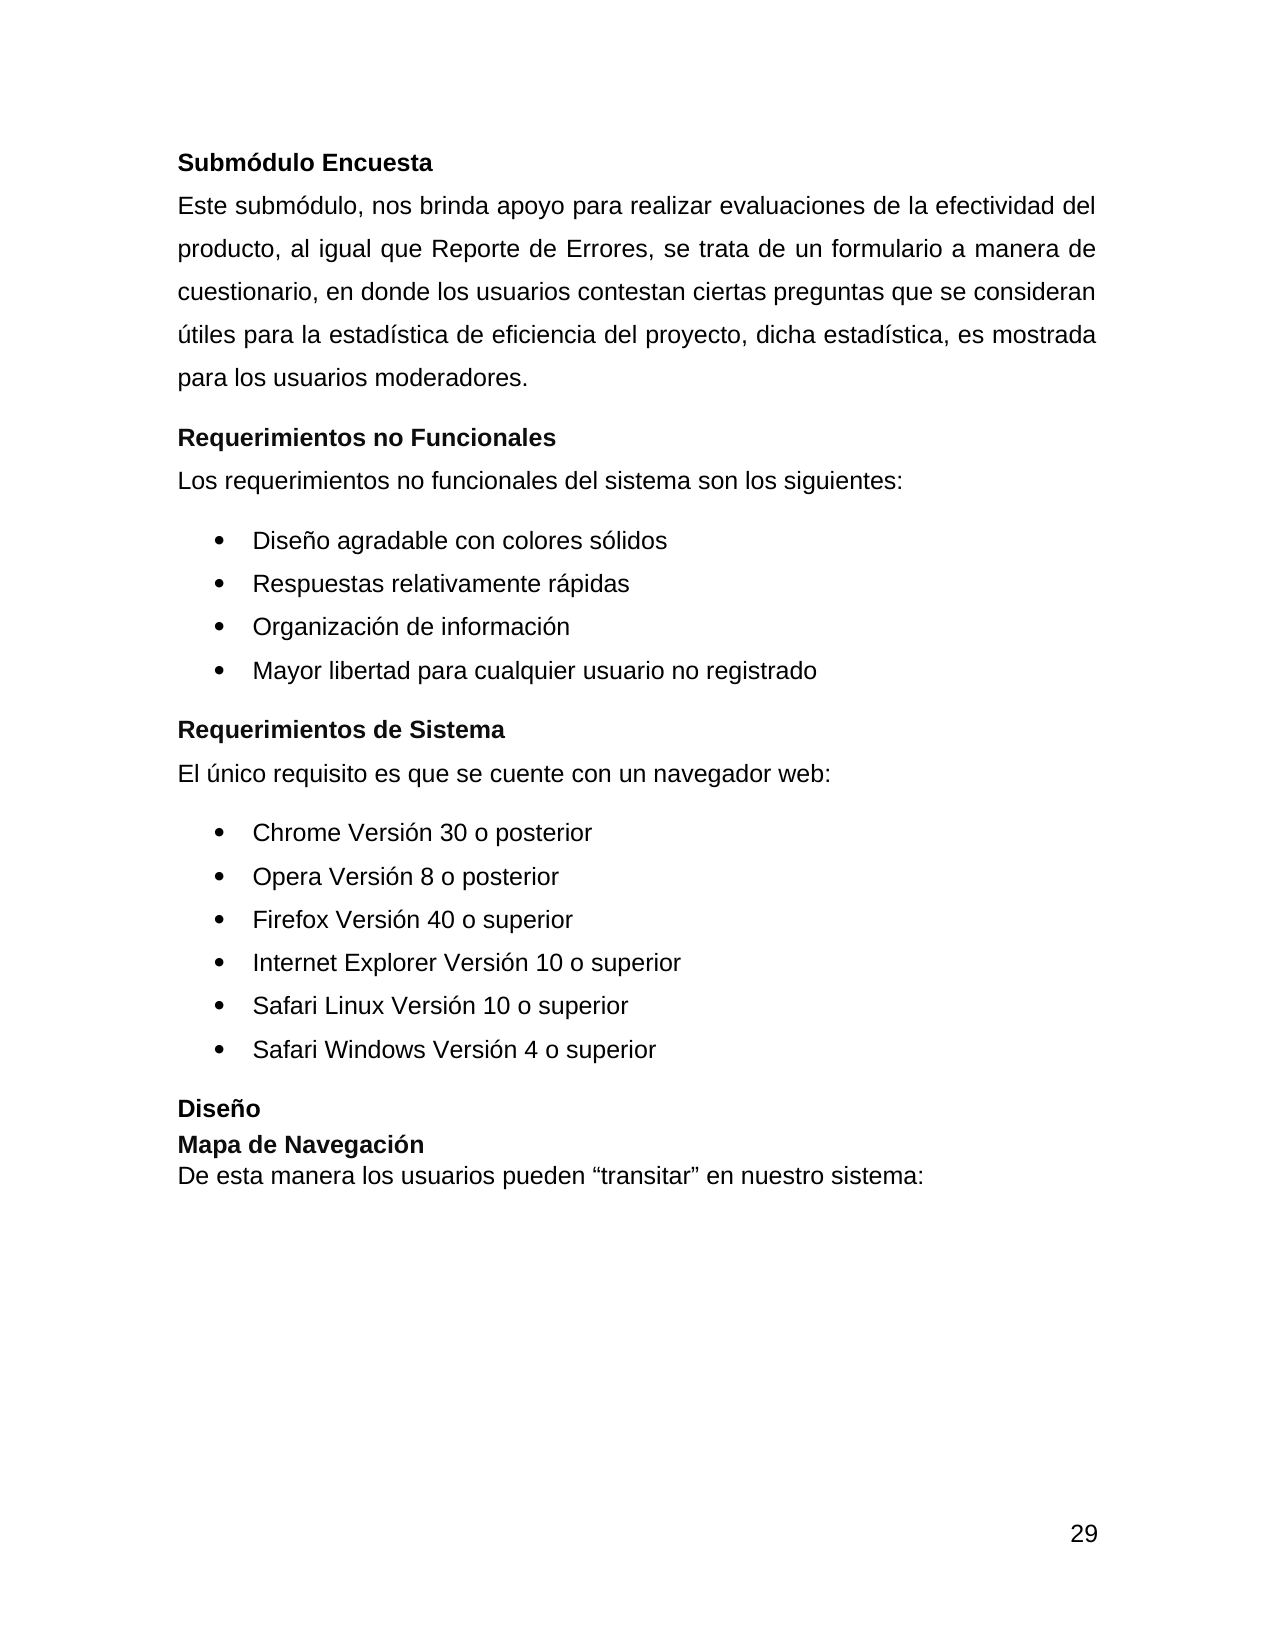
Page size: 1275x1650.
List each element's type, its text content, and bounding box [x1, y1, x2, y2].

text El único requisito es que se cuente con un navegador web: [177, 759, 1098, 787]
list Organización de información [215, 612, 1098, 641]
list Safari Linux Versión 10 o superior [215, 991, 1098, 1020]
subtitle Requerimientos no Funcionales [177, 423, 1098, 452]
list Respuestas relativamente rápidas [215, 569, 1098, 598]
subtitle Requerimientos de Sistema [177, 716, 1098, 744]
subtitle Mapa de Navegación [177, 1130, 1098, 1158]
list Internet Explorer Versión 10 o superior [215, 948, 1098, 977]
subtitle Diseño [177, 1094, 1098, 1123]
text Los requerimientos no funcionales del sistema son los siguientes: [177, 466, 1098, 495]
subtitle Submódulo Encuesta [177, 148, 1098, 176]
list Mayor libertad para cualquier usuario no registrado [215, 656, 1098, 684]
list Safari Windows Versión 4 o superior [215, 1034, 1098, 1063]
list Opera Versión 8 o posterior [215, 862, 1098, 891]
list Firefox Versión 40 o superior [215, 905, 1098, 934]
text Este submódulo, nos brinda apoyo para realizar evaluaciones de la efectividad del producto, al igual que Reporte de Errores, se trata de un formulario a manera de cuestionario, en donde los usuarios contestan ciertas preguntas que se consideran útiles para la estadística de eficiencia del proyecto, dicha estadística, es mostrada para los usuarios moderadores. [177, 191, 1098, 392]
list Chrome Versión 30 o posterior [215, 818, 1098, 847]
text De esta manera los usuarios pueden “transitar” en nuestro sistema: [177, 1161, 1098, 1189]
list Diseño agradable con colores sólidos [215, 526, 1098, 555]
